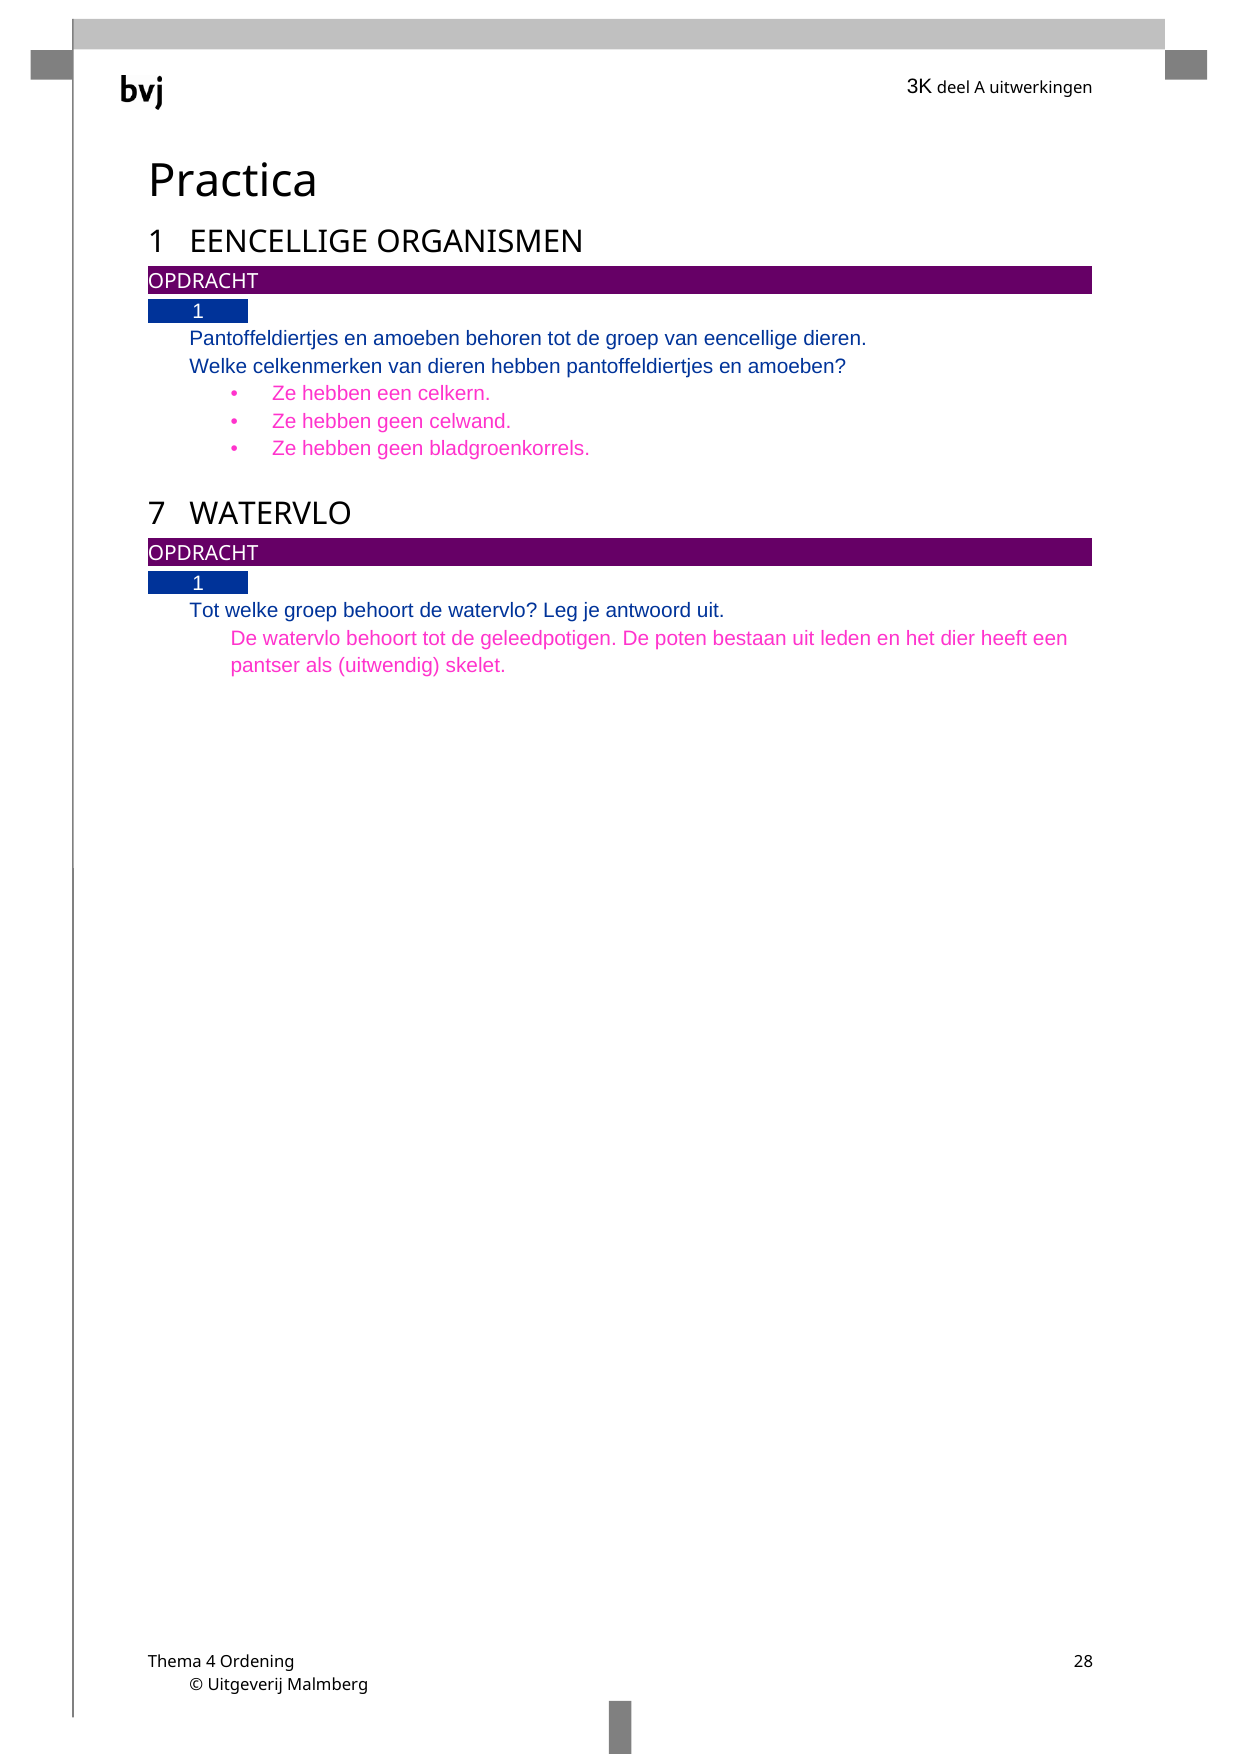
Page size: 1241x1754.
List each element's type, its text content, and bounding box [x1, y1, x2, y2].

text De watervlo behoort tot de geleedpotigen. De poten bestaan uit leden en het dier heeft een pantser als (uitwendig) skelet. [230, 626, 1092, 677]
text Welke celkenmerken van dieren hebben pantoffeldiertjes en amoeben? [189, 354, 1092, 378]
picture [121, 75, 162, 110]
text OPDRACHT [148, 538, 1092, 566]
text 7 WATERVLO [148, 491, 1092, 534]
text OPDRACHT [148, 266, 1092, 294]
text 1 EENCELLIGE ORGANISMEN [148, 219, 1092, 262]
text • Ze hebben geen bladgroenkorrels. [230, 436, 1092, 460]
text Tot welke groep behoort de watervlo? Leg je antwoord uit. [189, 598, 1092, 622]
text • Ze hebben geen celwand. [230, 409, 1092, 433]
text 1 [148, 299, 248, 323]
text Pantoffeldiertjes en amoeben behoren tot de groep van eencellige dieren. [189, 326, 1092, 350]
text Practica [148, 148, 1092, 210]
text • Ze hebben een celkern. [230, 381, 1092, 405]
text 1 [148, 571, 248, 594]
